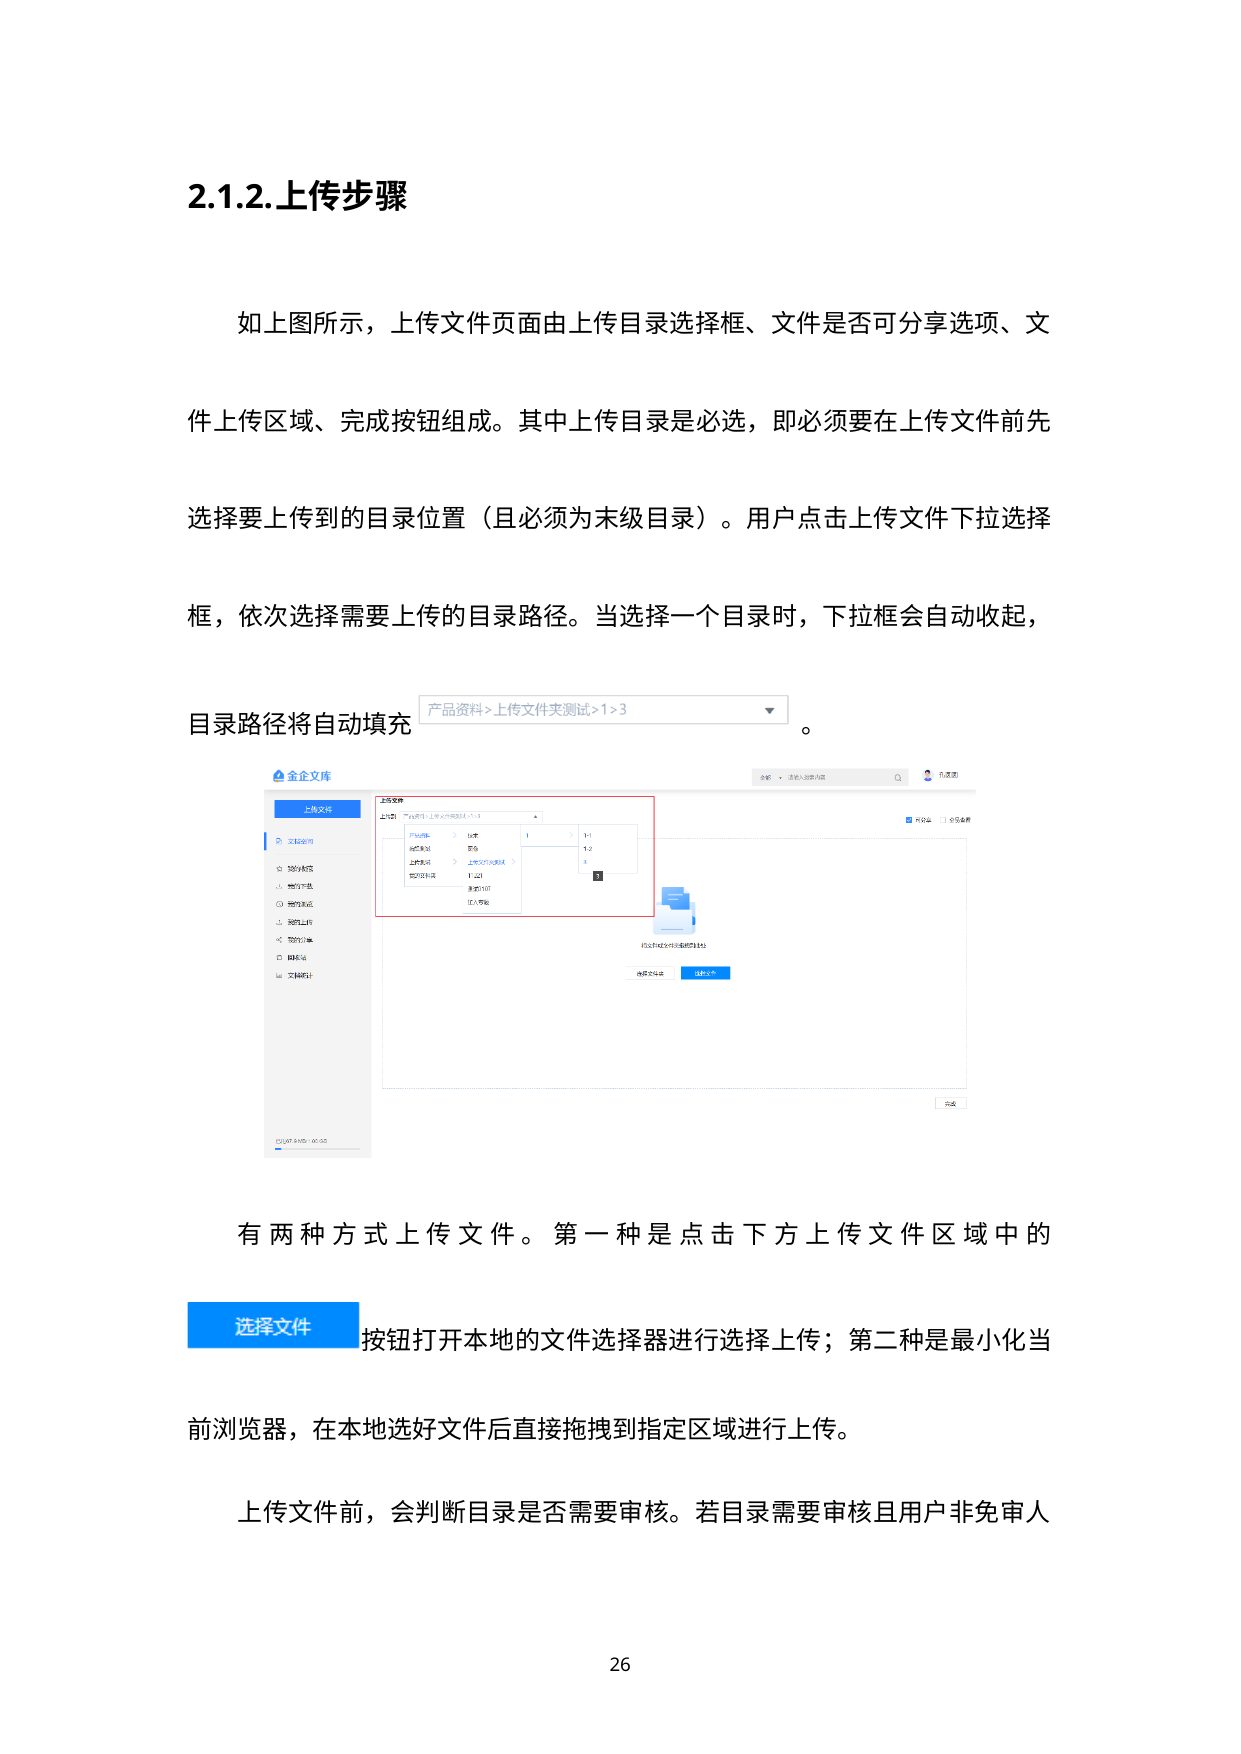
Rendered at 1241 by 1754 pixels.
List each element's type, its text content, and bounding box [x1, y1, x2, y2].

subtitle 上传步骤 [187, 162, 1053, 227]
list 有两种方式上传文件。第一种是点击下方上传文件区域中的按钮打开本地的文件选择器进行选择上传；第二种是最小化当前浏览器，在本地选好文件后直接拖拽到指定区域进行上传。 [187, 1200, 1053, 1460]
picture [187, 1302, 361, 1350]
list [187, 1478, 1053, 1543]
picture [264, 762, 977, 1158]
list 如上图所示，上传文件页面由上传目录选择框、文件是否可分享选项、文件上传区域、完成按钮组成。其中上传目录是必选，即必须要在上传文件前先选择要上传到的目录位置（且必须为末级目录）。用户点击上传文件下拉选择框，依次选择需要上传的目录路径。当选择一个目录时，下拉框会自动收起，目录路径将自动填充。 [187, 289, 1053, 744]
picture [412, 683, 802, 734]
